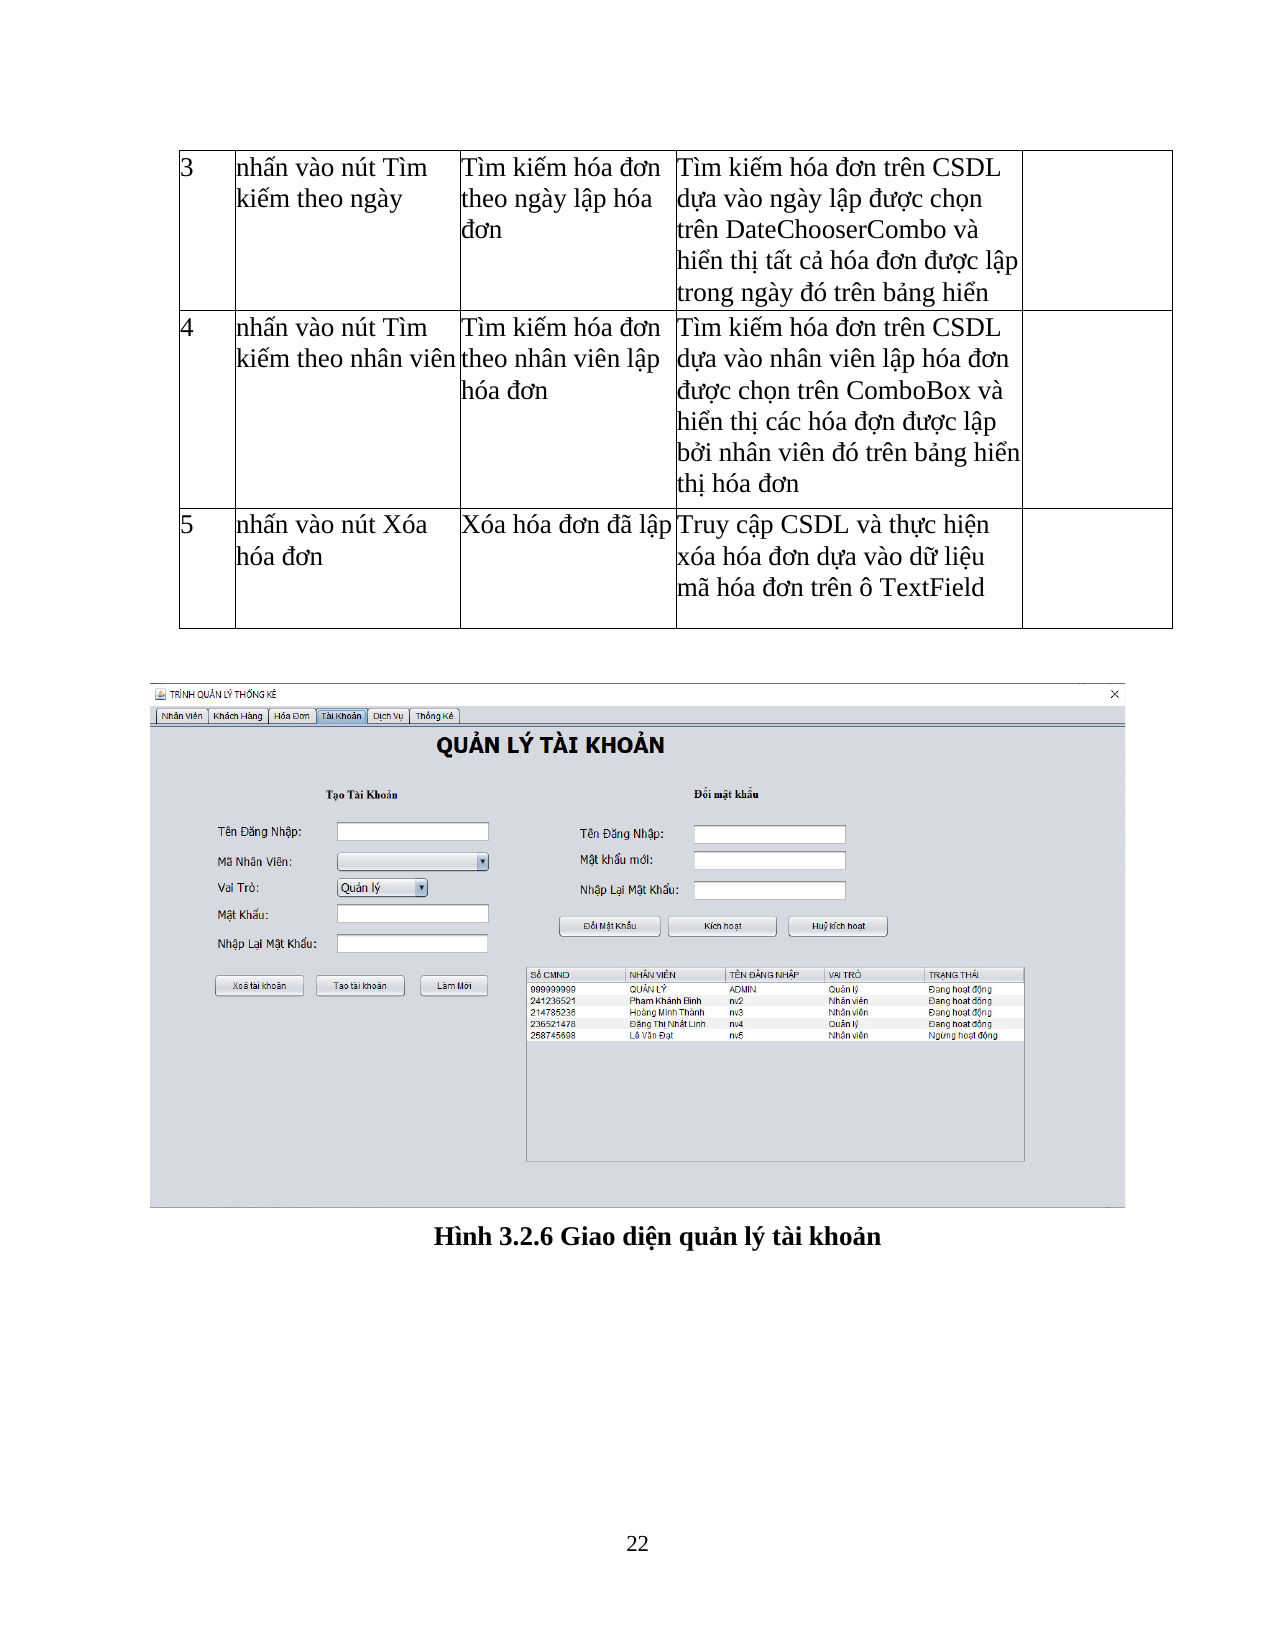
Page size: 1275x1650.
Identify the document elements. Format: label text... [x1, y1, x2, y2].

table_cell 4 [180, 311, 235, 507]
table_cell Tìm kiếm hóa đơn trên CSDL dựa vào nhân viên lập hóa đơn được chọn trên ComboBox và hiển thị các hóa đợn được lập bởi nhân viên đó trên bảng hiển thị hóa đơn [677, 311, 1022, 507]
text Hình 3.2.6 Giao diện quản lý tài khoản [150, 1220, 1125, 1251]
table_cell Tìm kiếm hóa đơn trên CSDL dựa vào ngày lập được chọn trên DateChooserCombo và hiển thị tất cả hóa đơn được lập trong ngày đó trên bảng hiển thị hóa đơn [677, 151, 1022, 310]
table_cell Truy cập CSDL và thực hiện xóa hóa đơn dựa vào dữ liệu mã hóa đơn trên ô TextField [677, 509, 1022, 627]
table_cell nhấn vào nút Tìm kiếm theo ngày [236, 151, 460, 310]
table_cell Xóa hóa đơn đã lập [461, 509, 676, 627]
table_cell Tìm kiếm hóa đơn theo nhân viên lập hóa đơn [461, 311, 676, 507]
table_cell 5 [180, 509, 235, 627]
picture [150, 683, 1125, 1208]
table_cell [1023, 311, 1172, 507]
table_cell [1023, 509, 1172, 627]
table_cell nhấn vào nút Xóa hóa đơn [236, 509, 460, 627]
table_cell 3 [180, 151, 235, 310]
table_cell [1023, 151, 1172, 310]
table_cell Tìm kiếm hóa đơn theo ngày lập hóa đơn [461, 151, 676, 310]
table_cell nhấn vào nút Tìm kiếm theo nhân viên [236, 311, 460, 507]
